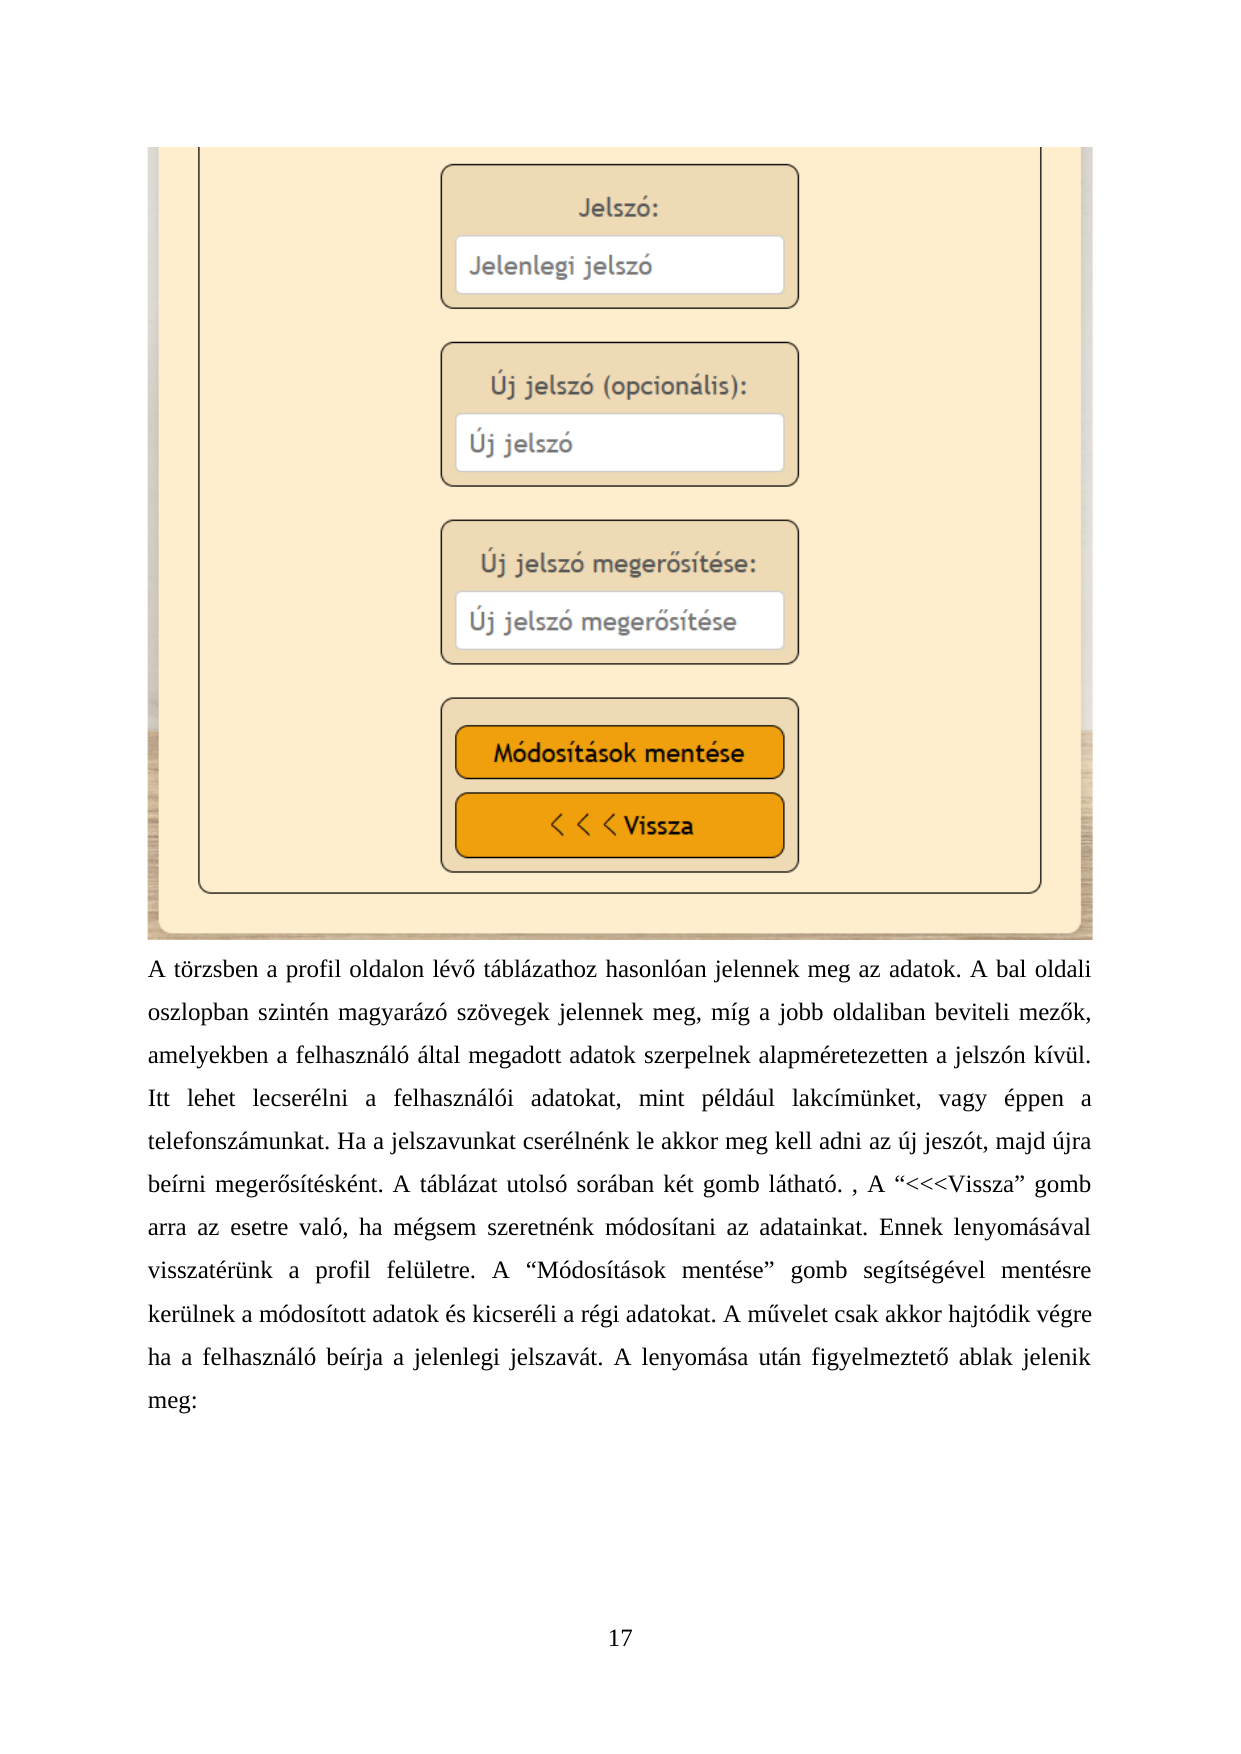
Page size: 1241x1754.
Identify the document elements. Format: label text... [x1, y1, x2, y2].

picture [147, 147, 1093, 940]
text A törzsben a profil oldalon lévő táblázathoz hasonlóan jelennek meg az adatok. A bal oldali oszlopban szintén magyarázó szövegek jelennek meg, míg a jobb oldaliban beviteli mezők, amelyekben a felhasználó által megadott adatok szerpelnek alapméretezetten a jelszón kívül. Itt lehet lecserélni a felhasználói adatokat, mint például lakcímünket, vagy éppen a telefonszámunkat. Ha a jelszavunkat cserélnénk le akkor meg kell adni az új jeszót, majd újra beírni megerősítésként. A táblázat utolsó sorában két gomb látható. , A “<<<Vissza” gomb arra az esetre való, ha mégsem szeretnénk módosítani az adatainkat. Ennek lenyomásával visszatérünk a profil felületre. A “Módosítások mentése” gomb segítségével mentésre kerülnek a módosított adatok és kicseréli a régi adatokat. A művelet csak akkor hajtódik végre ha a felhasználó beírja a jelenlegi jelszavát. A lenyomása után figyelmeztető ablak jelenik meg: [148, 954, 1092, 1414]
